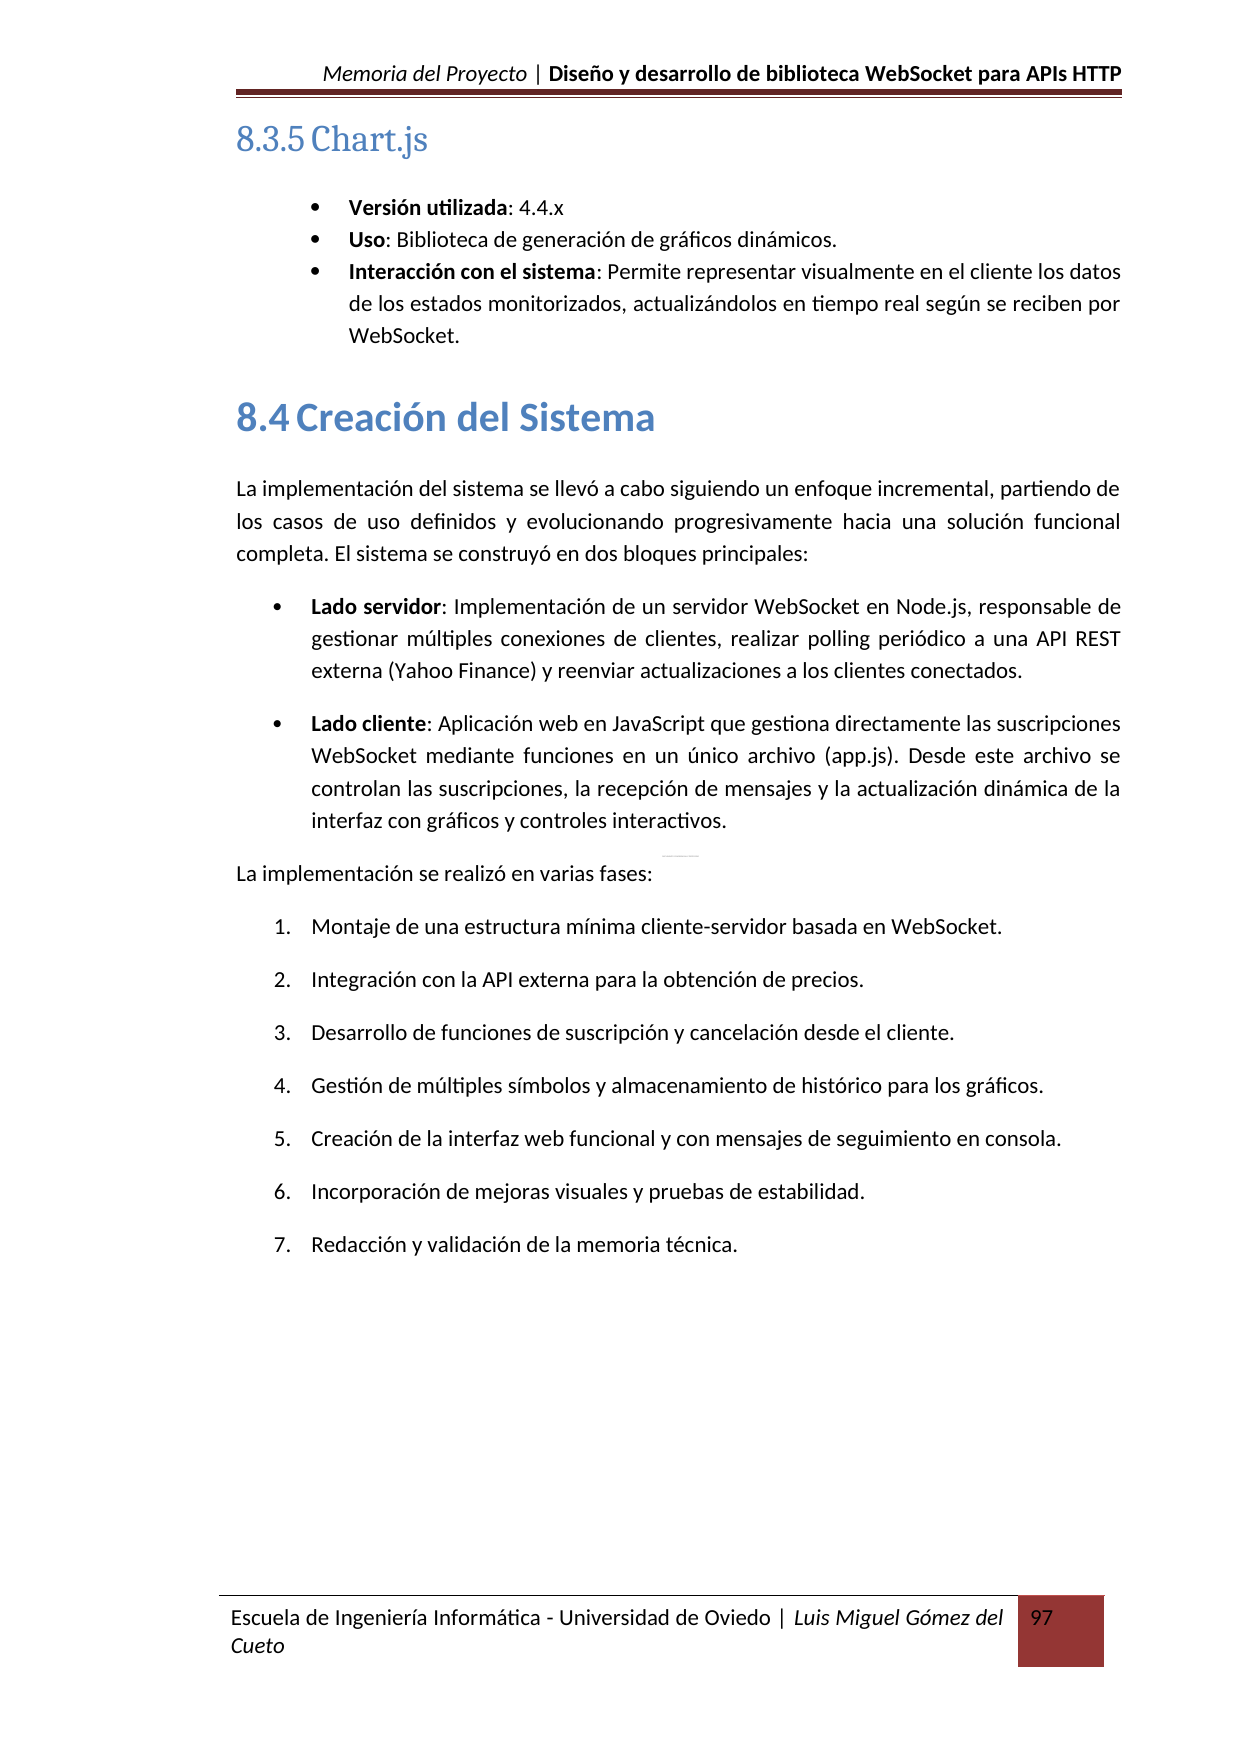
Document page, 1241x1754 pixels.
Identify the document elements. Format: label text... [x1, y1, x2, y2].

list Lado servidor: Implementación de un servidor WebSocket en Node.js, responsable de gestionar múltiples conexiones de clientes, realizar polling periódico a una API REST externa (Yahoo Finance) y reenviar actualizaciones a los clientes conectados. [274, 592, 1122, 684]
list Incorporación de mejoras visuales y pruebas de estabilidad. [274, 1177, 1122, 1205]
list Integración con la API externa para la obtención de precios. [274, 965, 1122, 993]
list Montaje de una estructura mínima cliente-servidor basada en WebSocket. [274, 912, 1122, 940]
list Desarrollo de funciones de suscripción y cancelación desde el cliente. [274, 1018, 1122, 1046]
list Lado cliente: Aplicación web en JavaScript que gestiona directamente las suscripciones WebSocket mediante funciones en un único archivo (app.js). Desde este archivo se controlan las suscripciones, la recepción de mensajes y la actualización dinámica de la interfaz con gráficos y controles interactivos. [274, 709, 1122, 834]
text La implementación se realizó en varias fases: [236, 859, 1122, 887]
text La implementación del sistema se llevó a cabo siguiendo un enfoque incremental, partiendo de los casos de uso definidos y evolucionando progresivamente hacia una solución funcional completa. El sistema se construyó en dos bloques principales: [236, 474, 1122, 567]
subtitle Chart.js [236, 118, 1122, 161]
subtitle Creación del Sistema [236, 391, 1122, 442]
list Creación de la interfaz web funcional y con mensajes de seguimiento en consola. [274, 1124, 1122, 1152]
list Versión utilizada: 4.4.x [311, 193, 1122, 221]
list Redacción y validación de la memoria técnica. [274, 1230, 1122, 1258]
list Interacción con el sistema: Permite representar visualmente en el cliente los datos de los estados monitorizados, actualizándolos en tiempo real según se reciben por WebSocket. [311, 257, 1122, 349]
list Uso: Biblioteca de generación de gráficos dinámicos. [311, 225, 1122, 253]
list Gestión de múltiples símbolos y almacenamiento de histórico para los gráficos. [274, 1071, 1122, 1099]
